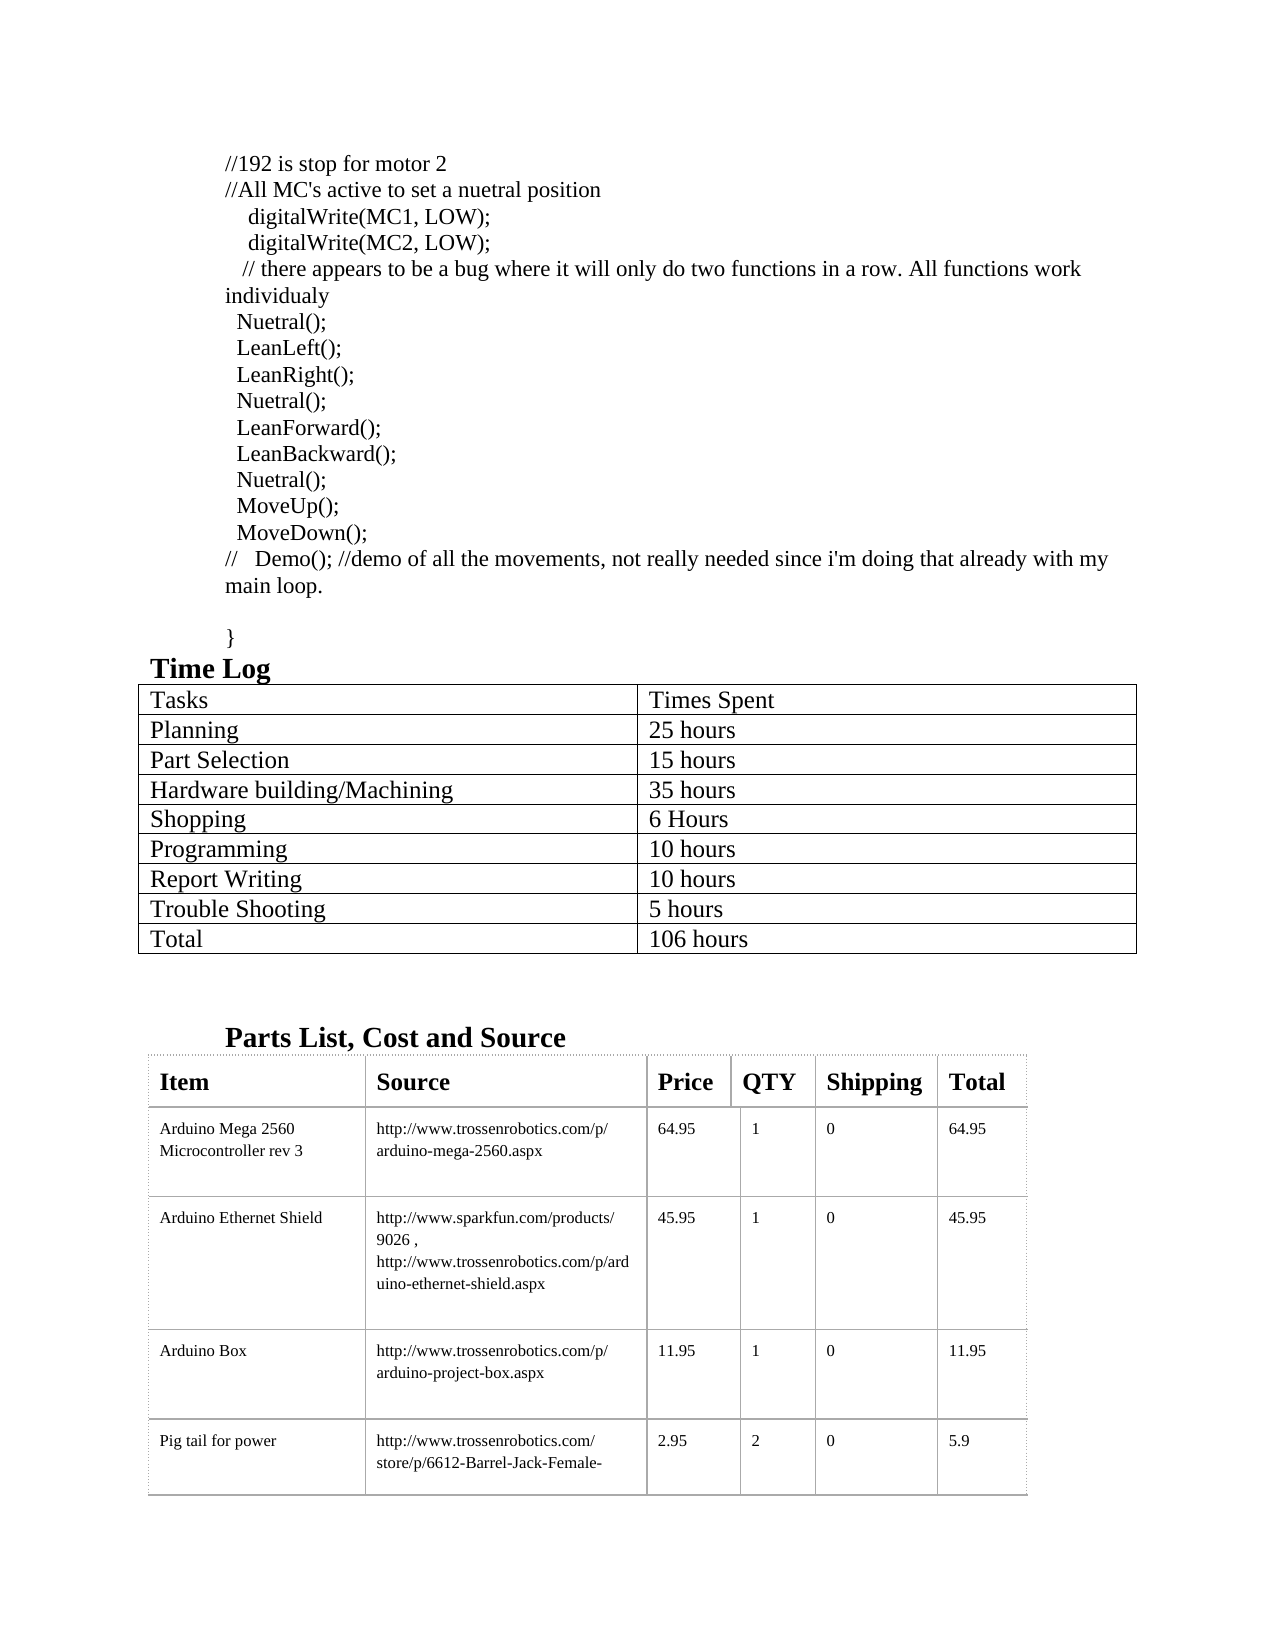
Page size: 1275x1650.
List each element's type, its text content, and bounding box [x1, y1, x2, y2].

table_header Item [149, 1054, 366, 1106]
table_cell http://www.sparkfun.com/products/9026 , http://www.trossenrobotics.com/p/arduino-ethernet-shield.aspx [366, 1197, 646, 1329]
table_cell Arduino Ethernet Shield [149, 1197, 365, 1329]
table_header Shipping [816, 1054, 937, 1106]
table_cell 45.95 [938, 1197, 1027, 1329]
table_cell 106 hours [638, 924, 1136, 952]
table_cell Report Writing [139, 864, 637, 893]
table_cell 11.95 [648, 1330, 740, 1418]
table_cell Planning [139, 715, 637, 744]
table_cell Pig tail for power [149, 1420, 365, 1494]
text Parts List, Cost and Source [150, 1021, 1125, 1054]
table_cell 1 [741, 1108, 815, 1196]
table_cell 10 hours [638, 834, 1136, 863]
text //All MC's active to set a nuetral position [225, 176, 1125, 203]
table_cell 0 [816, 1420, 937, 1494]
table_cell 15 hours [638, 745, 1136, 774]
table_cell Total [139, 924, 637, 952]
text digitalWrite(MC2, LOW); [225, 229, 1125, 255]
text // Demo(); //demo of all the movements, not really needed since i'm doing that already with my main loop. [225, 545, 1125, 598]
table_cell [1027, 1106, 1032, 1196]
table_header Source [366, 1054, 647, 1106]
table_cell 25 hours [638, 715, 1136, 744]
text MoveDown(); [225, 519, 1125, 545]
table_cell Arduino Mega 2560 Microcontroller rev 3 [149, 1108, 365, 1196]
table_header Price [648, 1054, 731, 1106]
text // there appears to be a bug where it will only do two functions in a row. All functions work individualy [225, 255, 1125, 308]
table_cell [366, 1420, 646, 1494]
table_cell Shopping [139, 805, 637, 833]
table_cell 0 [816, 1108, 937, 1196]
table_cell 5 hours [638, 894, 1136, 923]
text LeanRight(); [225, 361, 1125, 387]
table_cell 0 [816, 1197, 937, 1329]
table_cell 45.95 [648, 1197, 740, 1329]
text Time Log [150, 651, 1125, 684]
table_header Tasks [139, 685, 637, 714]
table_header QTY [732, 1054, 816, 1106]
table_cell Hardware building/Machining [139, 775, 637, 803]
table_header Total [938, 1054, 1027, 1106]
table_cell 0 [816, 1330, 937, 1418]
table_cell http://www.trossenrobotics.com/p/arduino-mega-2560.aspx [366, 1108, 646, 1196]
table_cell 2.95 [648, 1420, 740, 1494]
table_cell Trouble Shooting [139, 894, 637, 923]
table_cell Arduino Box [149, 1330, 365, 1418]
text Nuetral(); [225, 466, 1125, 493]
text digitalWrite(MC1, LOW); [225, 203, 1125, 229]
table_cell 5.9 [938, 1420, 1027, 1494]
text LeanLeft(); [225, 334, 1125, 361]
text MoveUp(); [225, 493, 1125, 519]
table_cell 64.95 [648, 1108, 740, 1196]
table_cell 2 [741, 1420, 815, 1494]
table_cell 35 hours [638, 775, 1136, 803]
table_cell 64.95 [938, 1108, 1027, 1196]
table_cell 10 hours [638, 864, 1136, 893]
table_cell 11.95 [938, 1330, 1027, 1418]
table_header [1027, 1054, 1032, 1106]
text LeanBackward(); [225, 440, 1125, 466]
table_cell http://www.trossenrobotics.com/p/arduino-project-box.aspx [366, 1330, 646, 1418]
text //192 is stop for motor 2 [225, 150, 1125, 176]
text } [225, 624, 1125, 651]
text Nuetral(); [225, 387, 1125, 413]
text Nuetral(); [225, 308, 1125, 334]
table_header Times Spent [638, 685, 1136, 714]
table_cell Programming [139, 834, 637, 863]
table_cell 1 [741, 1197, 815, 1329]
table_cell 1 [741, 1330, 815, 1418]
text LeanForward(); [225, 413, 1125, 440]
table_cell 6 Hours [638, 805, 1136, 833]
table_cell Part Selection [139, 745, 637, 774]
